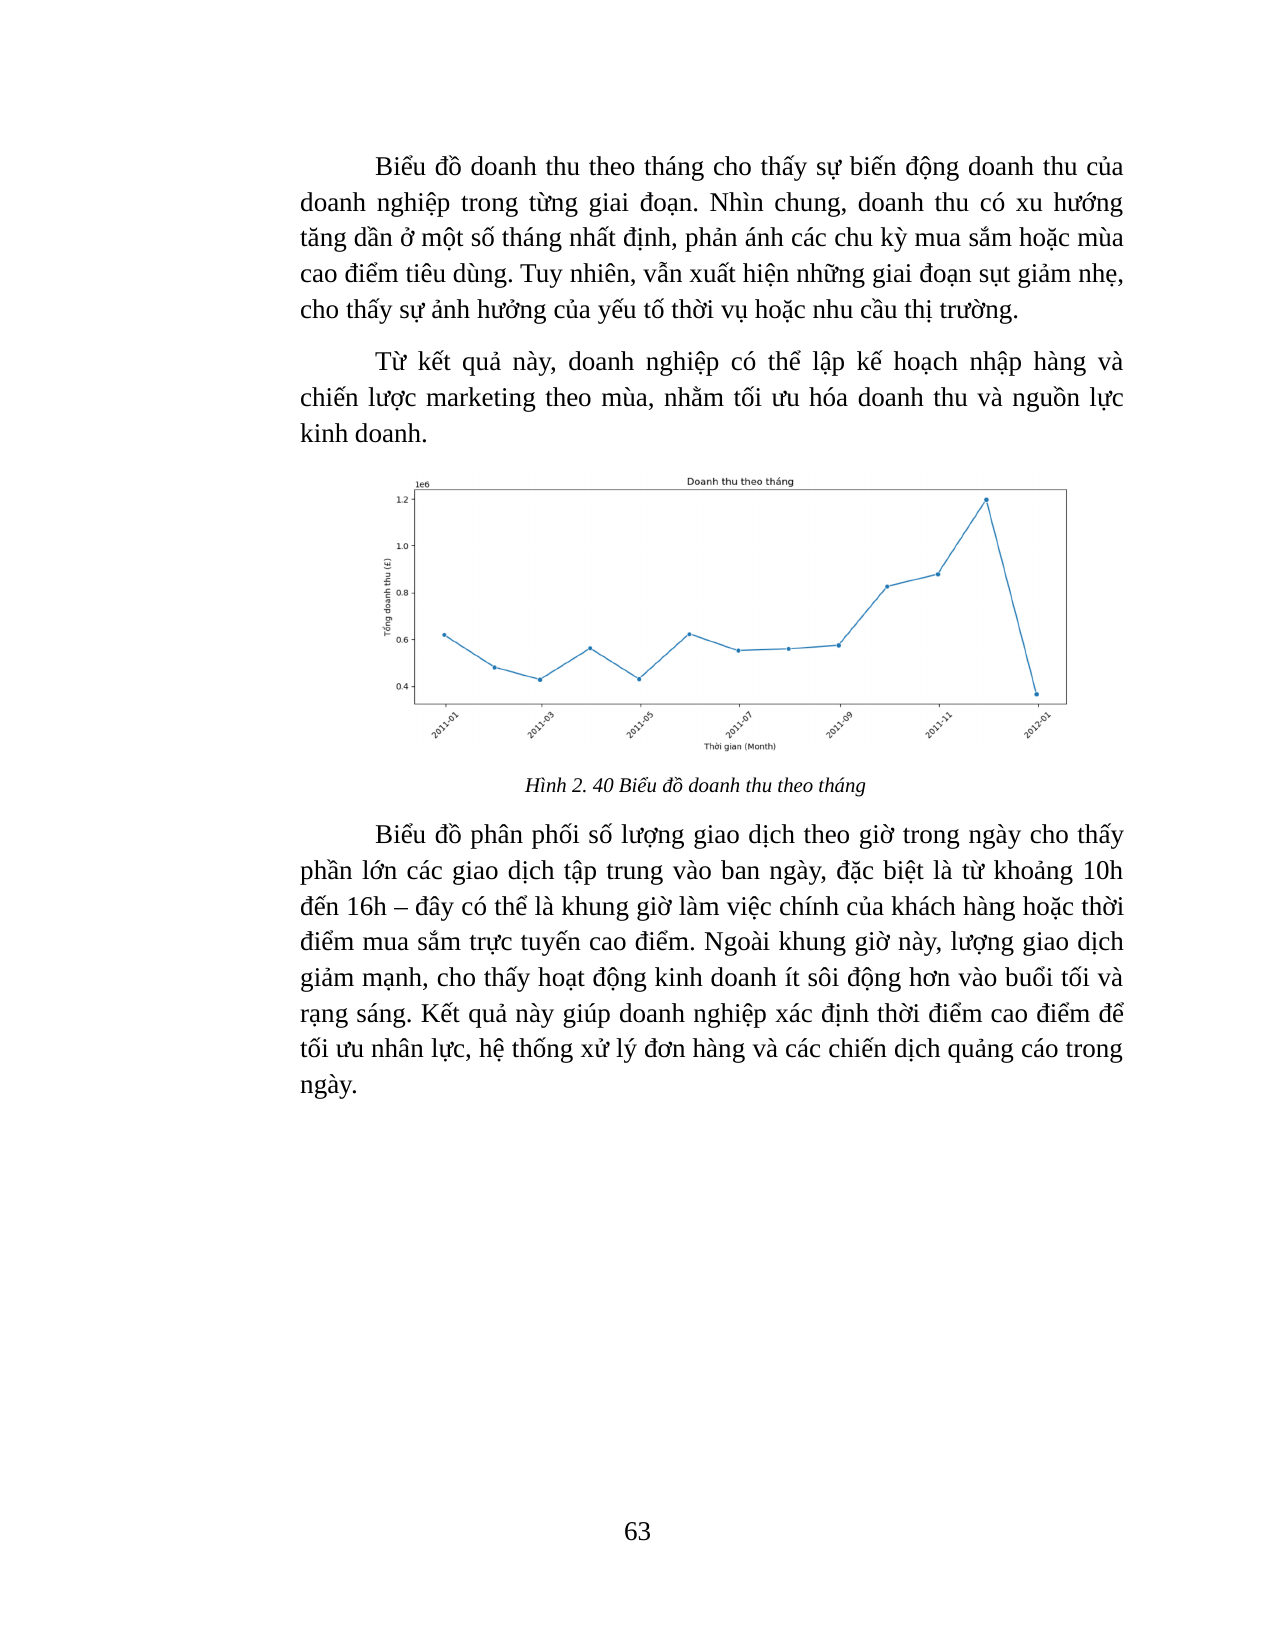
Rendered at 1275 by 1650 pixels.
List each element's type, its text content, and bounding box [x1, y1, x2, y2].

text Từ kết quả này, doanh nghiệp có thể lập kế hoạch nhập hàng và chiến lược marketing theo mùa, nhằm tối ưu hóa doanh thu và nguồn lực kinh doanh. [300, 345, 1125, 448]
text Hình 2. 40 Biểu đồ doanh thu theo tháng [450, 773, 1125, 797]
text Biểu đồ phân phối số lượng giao dịch theo giờ trong ngày cho thấy phần lớn các giao dịch tập trung vào ban ngày, đặc biệt là từ khoảng 10h đến 16h – đây có thể là khung giờ làm việc chính của khách hàng hoặc thời điểm mua sắm trực tuyến cao điểm. Ngoài khung giờ này, lượng giao dịch giảm mạnh, cho thấy hoạt động kinh doanh ít sôi động hơn vào buổi tối và rạng sáng. Kết quả này giúp doanh nghiệp xác định thời điểm cao điểm để tối ưu nhân lực, hệ thống xử lý đơn hàng và các chiến dịch quảng cáo trong ngày. [300, 818, 1125, 1099]
picture [375, 469, 1080, 752]
text Biểu đồ doanh thu theo tháng cho thấy sự biến động doanh thu của doanh nghiệp trong từng giai đoạn. Nhìn chung, doanh thu có xu hướng tăng dần ở một số tháng nhất định, phản ánh các chu kỳ mua sắm hoặc mùa cao điểm tiêu dùng. Tuy nhiên, vẫn xuất hiện những giai đoạn sụt giảm nhẹ, cho thấy sự ảnh hưởng của yếu tố thời vụ hoặc nhu cầu thị trường. [300, 150, 1125, 324]
